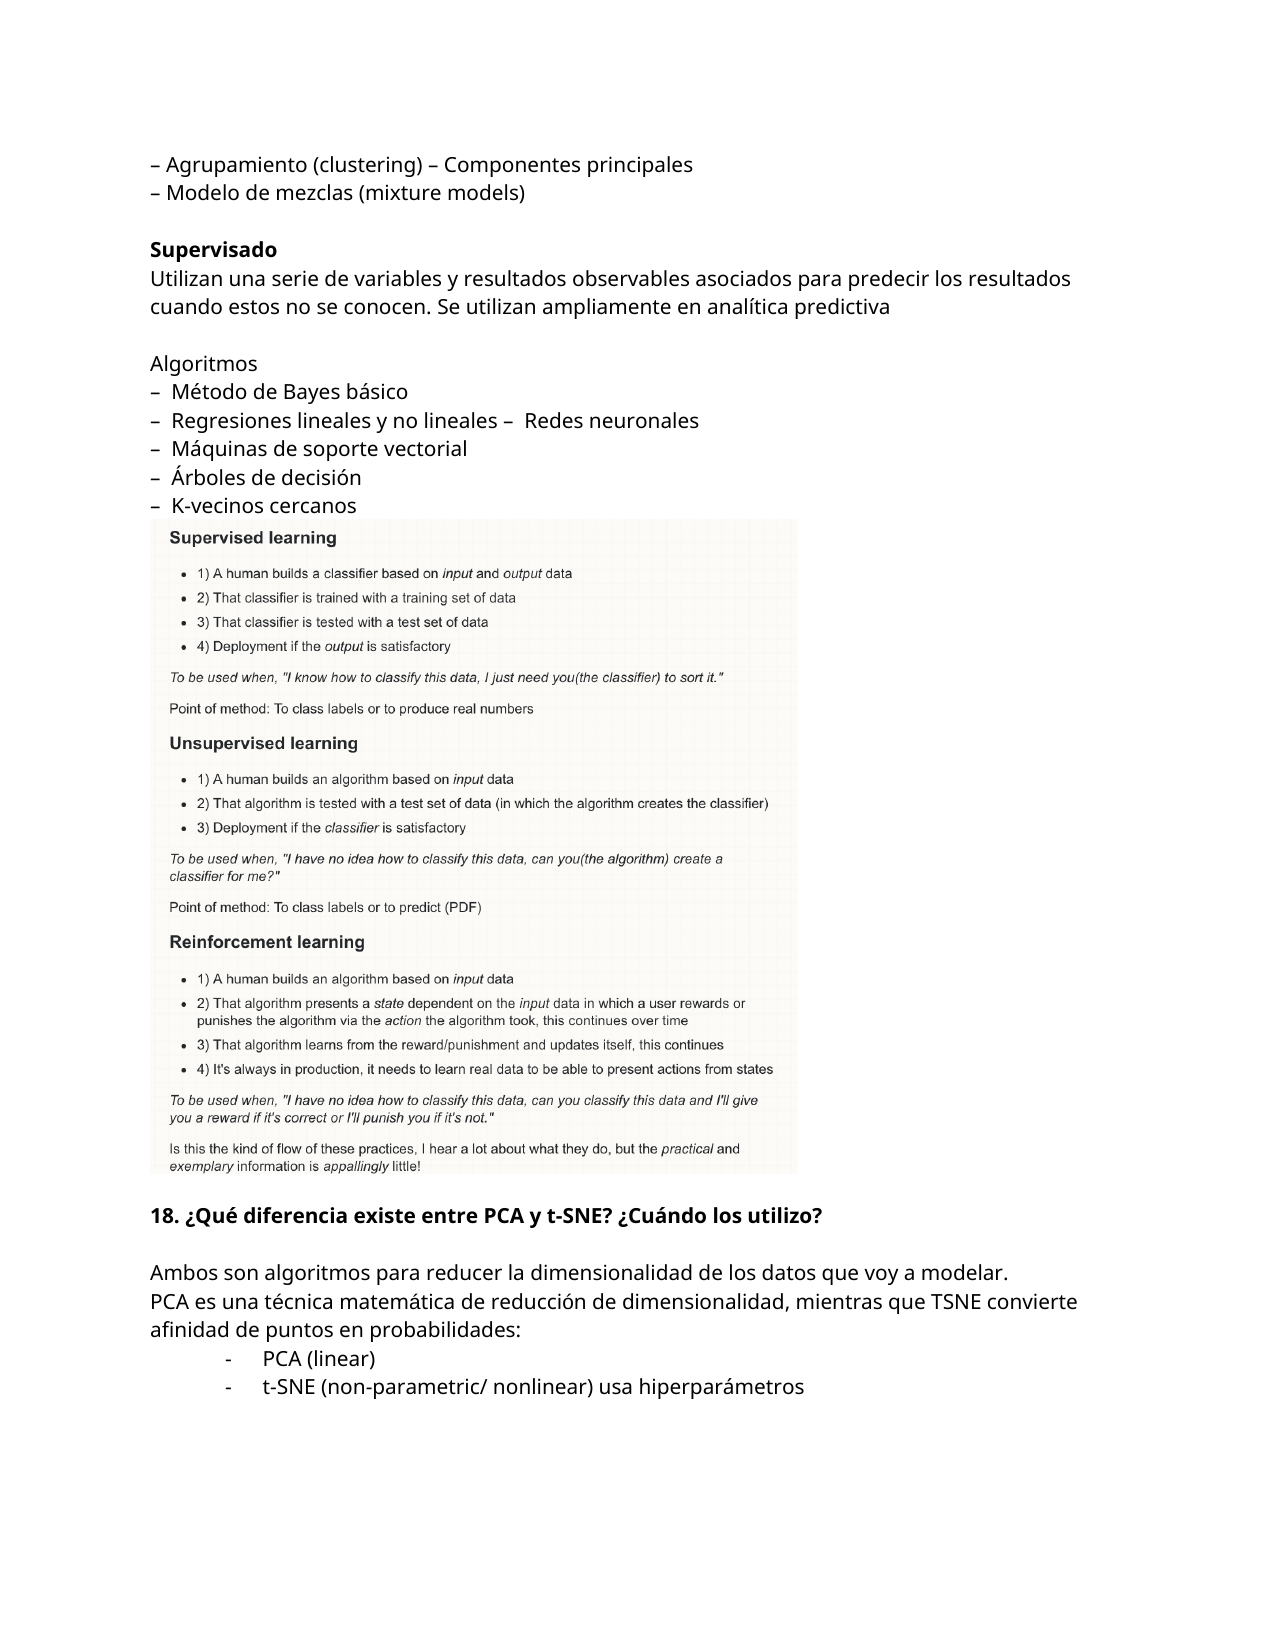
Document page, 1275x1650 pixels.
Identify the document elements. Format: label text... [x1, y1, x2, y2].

list t-SNE (non-parametric/ nonlinear) usa hiperparámetros [225, 1372, 1125, 1401]
text – Regresiones lineales y no lineales – Redes neuronales [150, 406, 1125, 434]
text PCA es una técnica matemática de reducción de dimensionalidad, mientras que TSNE convierte afinidad de puntos en probabilidades: [150, 1287, 1125, 1344]
text – K-vecinos cercanos [150, 491, 1125, 520]
text Algoritmos [150, 349, 1125, 377]
text – Árboles de decisión [150, 463, 1125, 491]
text – Máquinas de soporte vectorial [150, 434, 1125, 463]
picture [150, 519, 798, 1174]
list PCA (linear) [225, 1344, 1125, 1372]
text 18. ¿Qué diferencia existe entre PCA y t-SNE? ¿Cuándo los utilizo? [150, 1202, 1125, 1230]
text Utilizan una serie de variables y resultados observables asociados para predecir los resultados cuando estos no se conocen. Se utilizan ampliamente en analítica predictiva [150, 264, 1125, 321]
text Ambos son algoritmos para reducer la dimensionalidad de los datos que voy a modelar. [150, 1258, 1125, 1287]
text Supervisado [150, 235, 1125, 264]
text – Método de Bayes básico [150, 377, 1125, 406]
text – Modelo de mezclas (mixture models) [150, 178, 1125, 207]
text – Agrupamiento (clustering) – Componentes principales [150, 150, 1125, 178]
